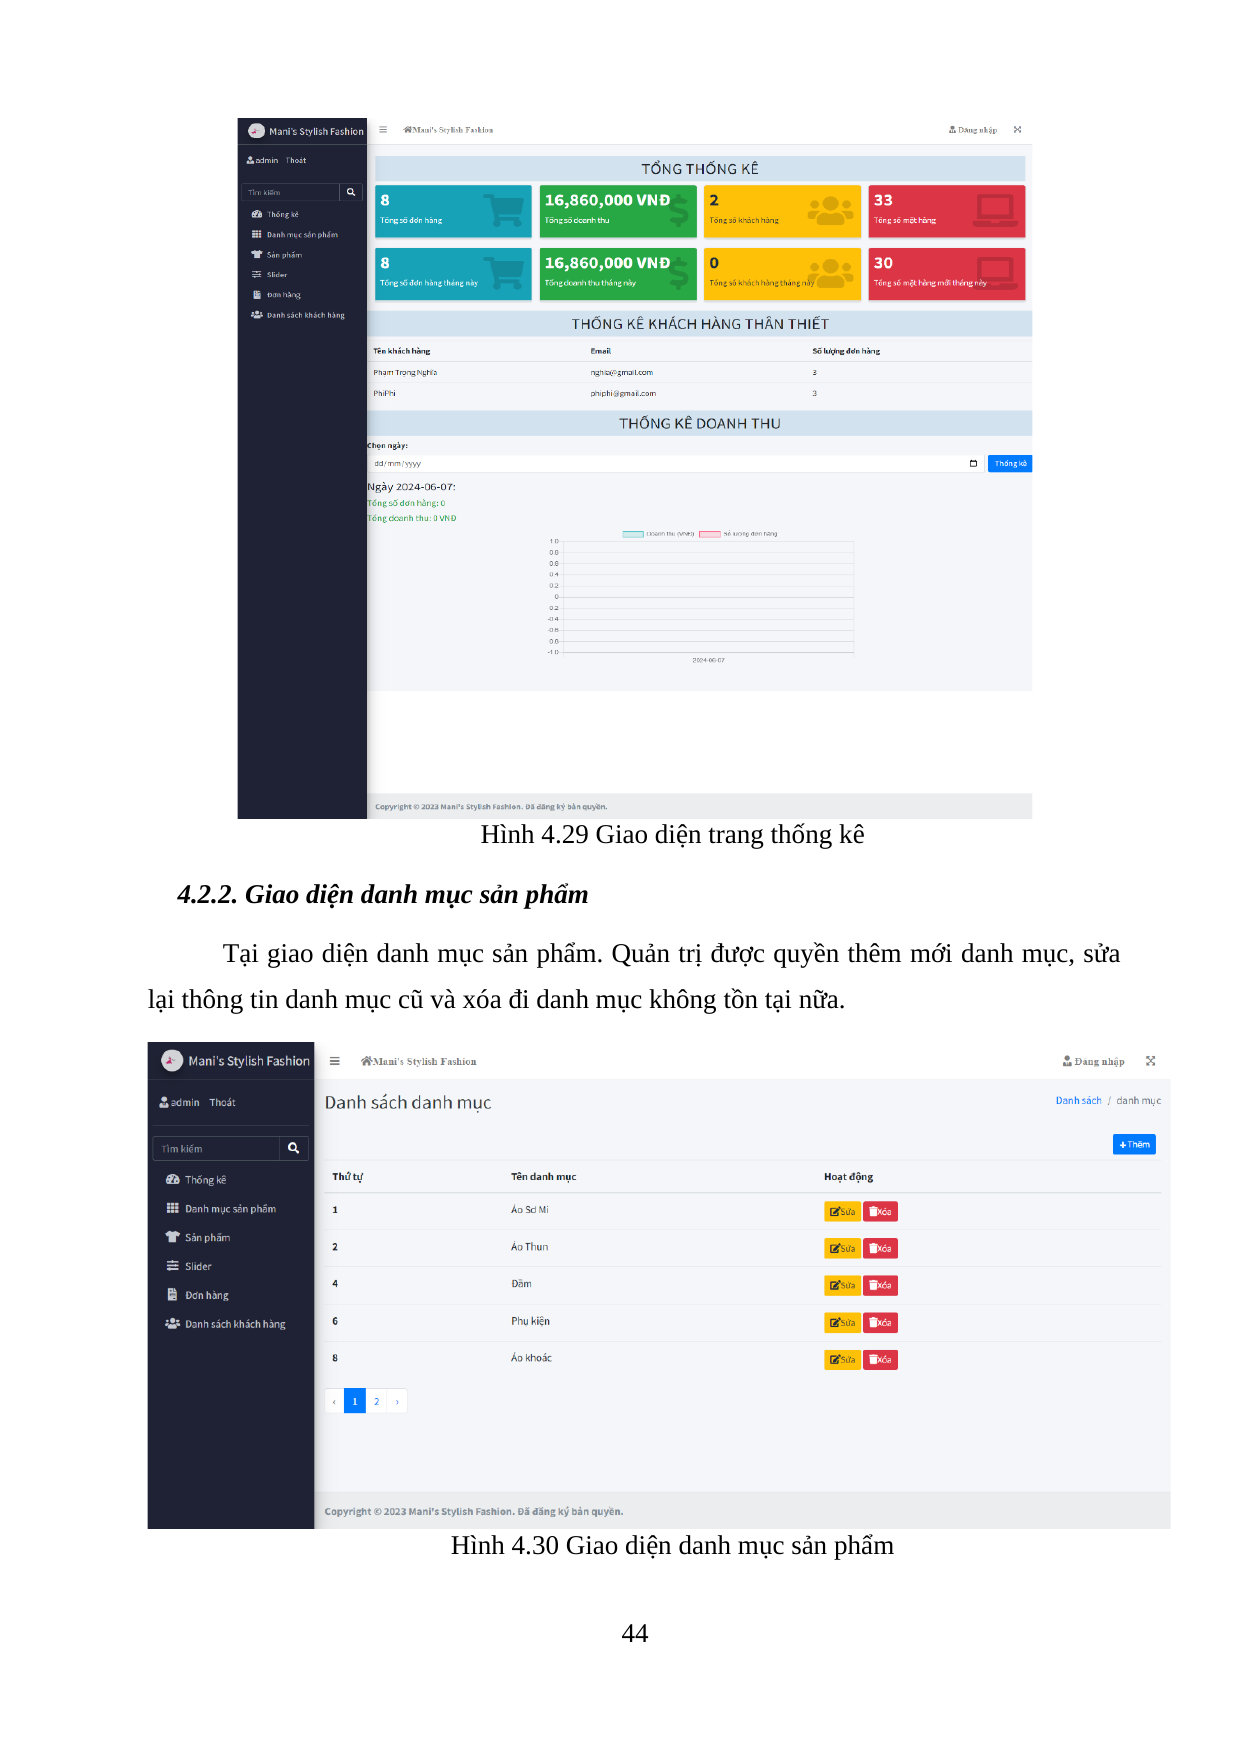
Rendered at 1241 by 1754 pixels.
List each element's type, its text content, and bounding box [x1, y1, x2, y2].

subtitle Giao diện danh mục sản phẩm [177, 878, 1122, 909]
picture [237, 118, 1033, 819]
text Tại giao diện danh mục sản phẩm. Quản trị được quyền thêm mới danh mục, sửa lại thông tin danh mục cũ và xóa đi danh mục không tồn tại nữa. [148, 937, 1122, 1015]
picture [147, 1042, 1171, 1529]
